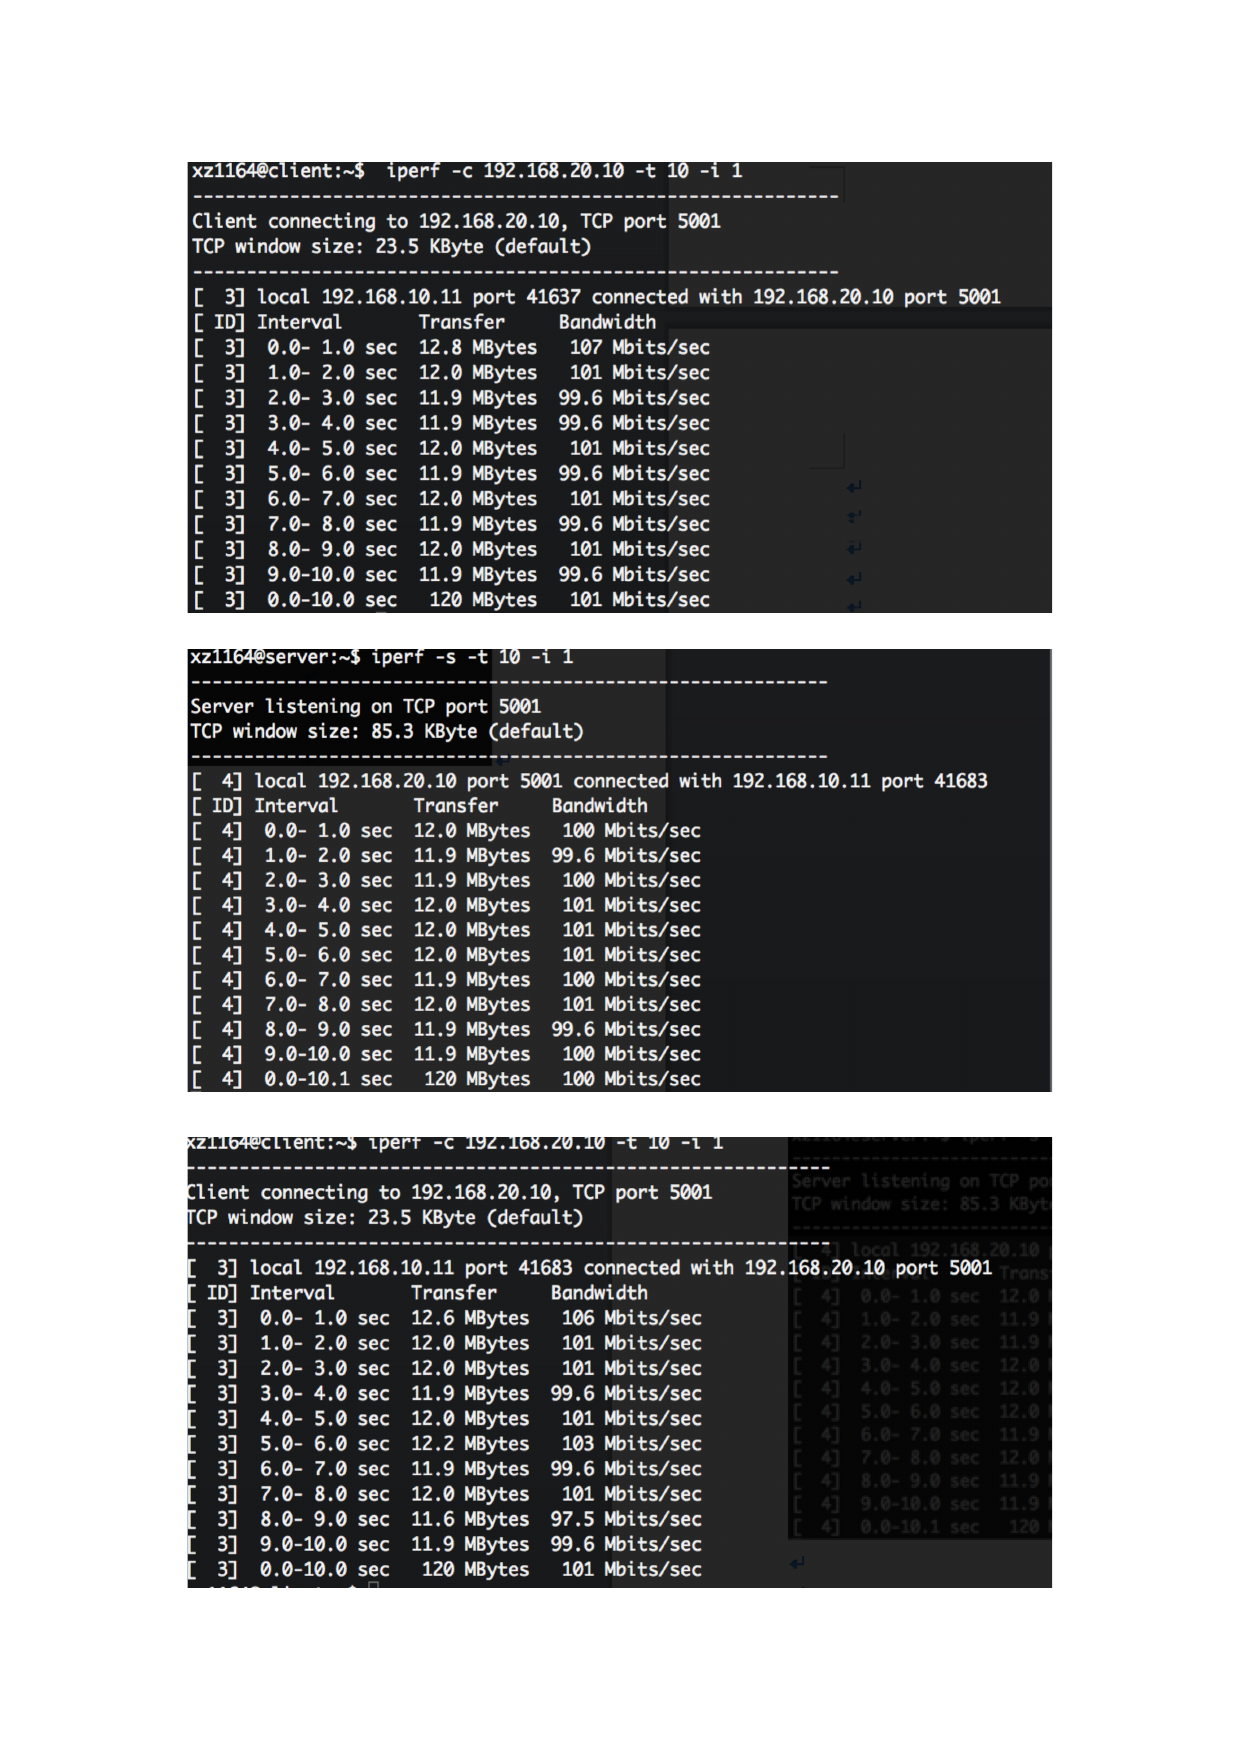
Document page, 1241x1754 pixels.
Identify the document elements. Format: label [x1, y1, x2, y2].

picture [187, 649, 1053, 1092]
picture [187, 1137, 1053, 1588]
picture [187, 162, 1053, 613]
